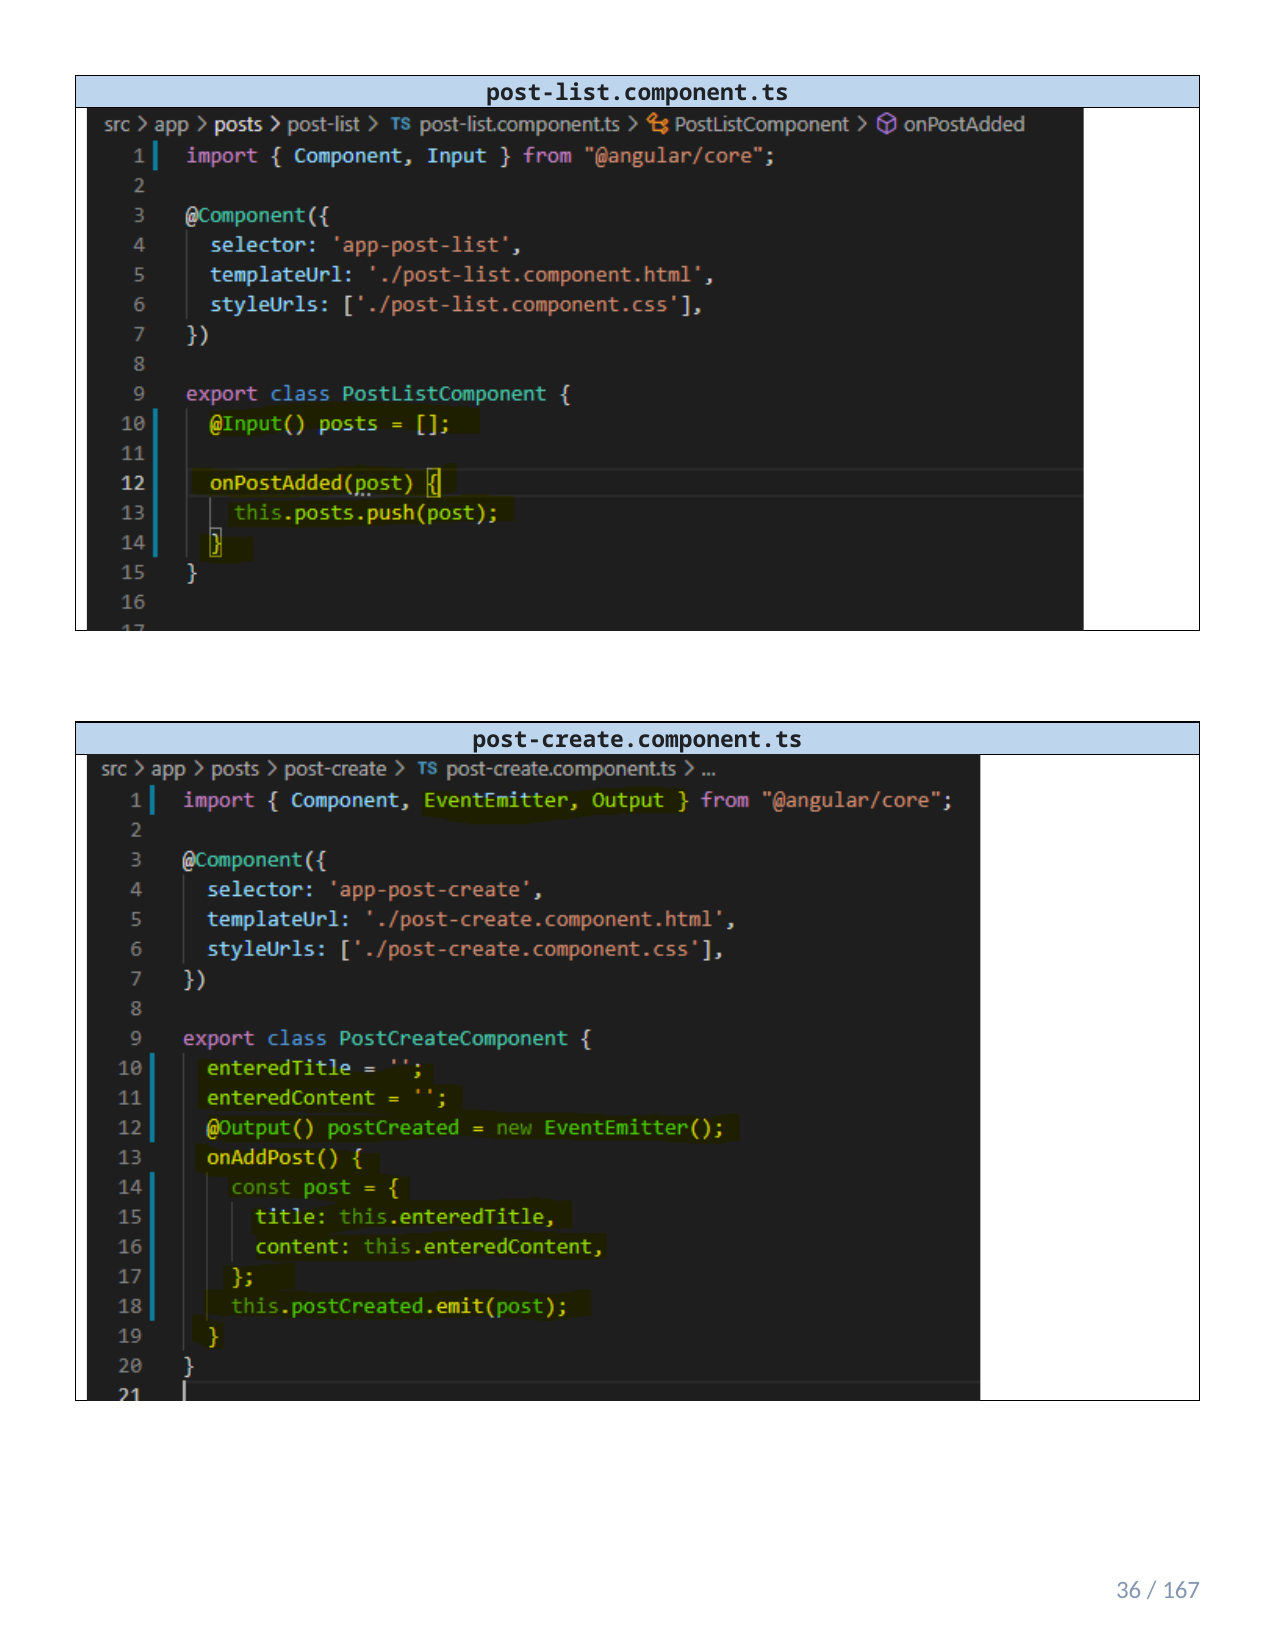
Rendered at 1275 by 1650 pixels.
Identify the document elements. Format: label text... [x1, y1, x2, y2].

table_header post-list.component.ts [76, 76, 1199, 107]
table_cell [76, 108, 86, 630]
table_cell [981, 755, 1199, 1400]
table_cell [76, 755, 86, 1400]
table_cell [1084, 108, 1199, 630]
picture [86, 108, 1084, 631]
picture [86, 754, 981, 1401]
table_header post-create.component.ts [76, 723, 1199, 754]
